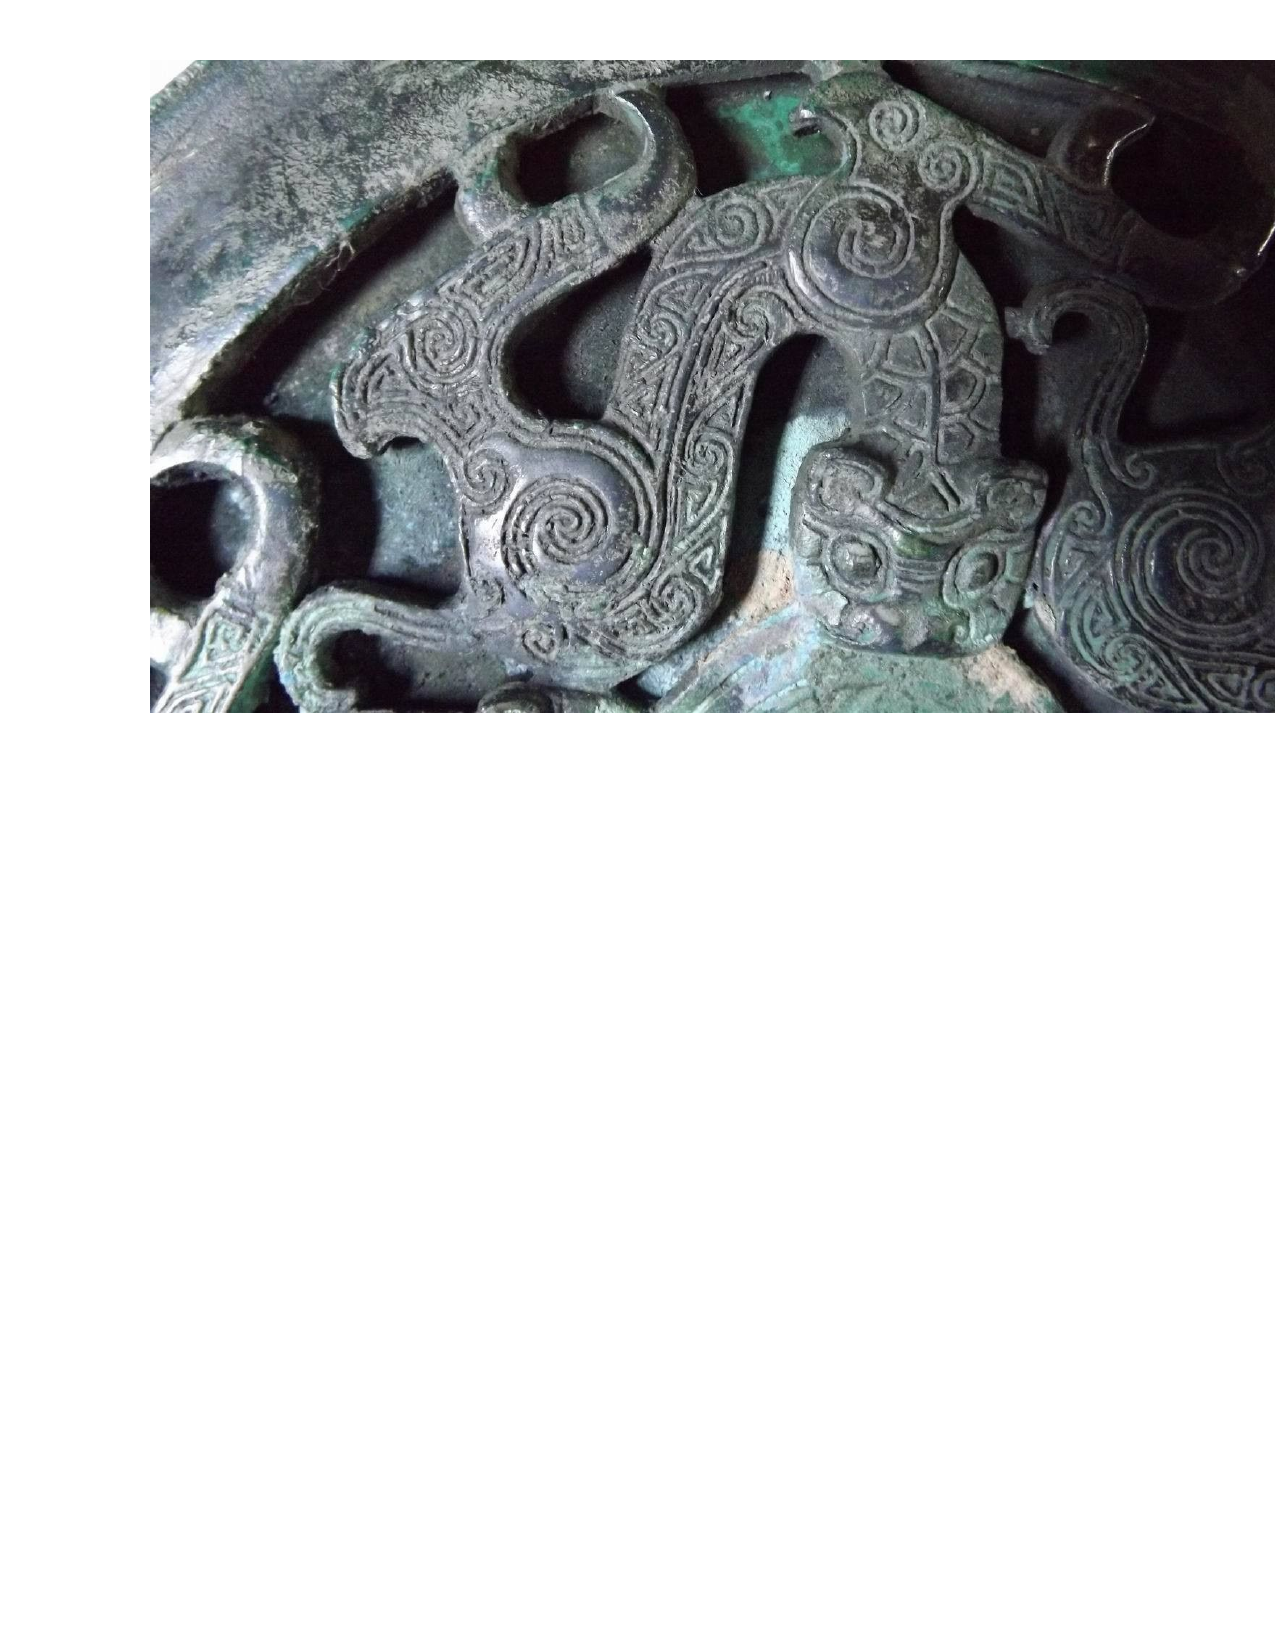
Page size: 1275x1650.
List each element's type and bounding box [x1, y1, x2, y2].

picture [150, 60, 1275, 713]
